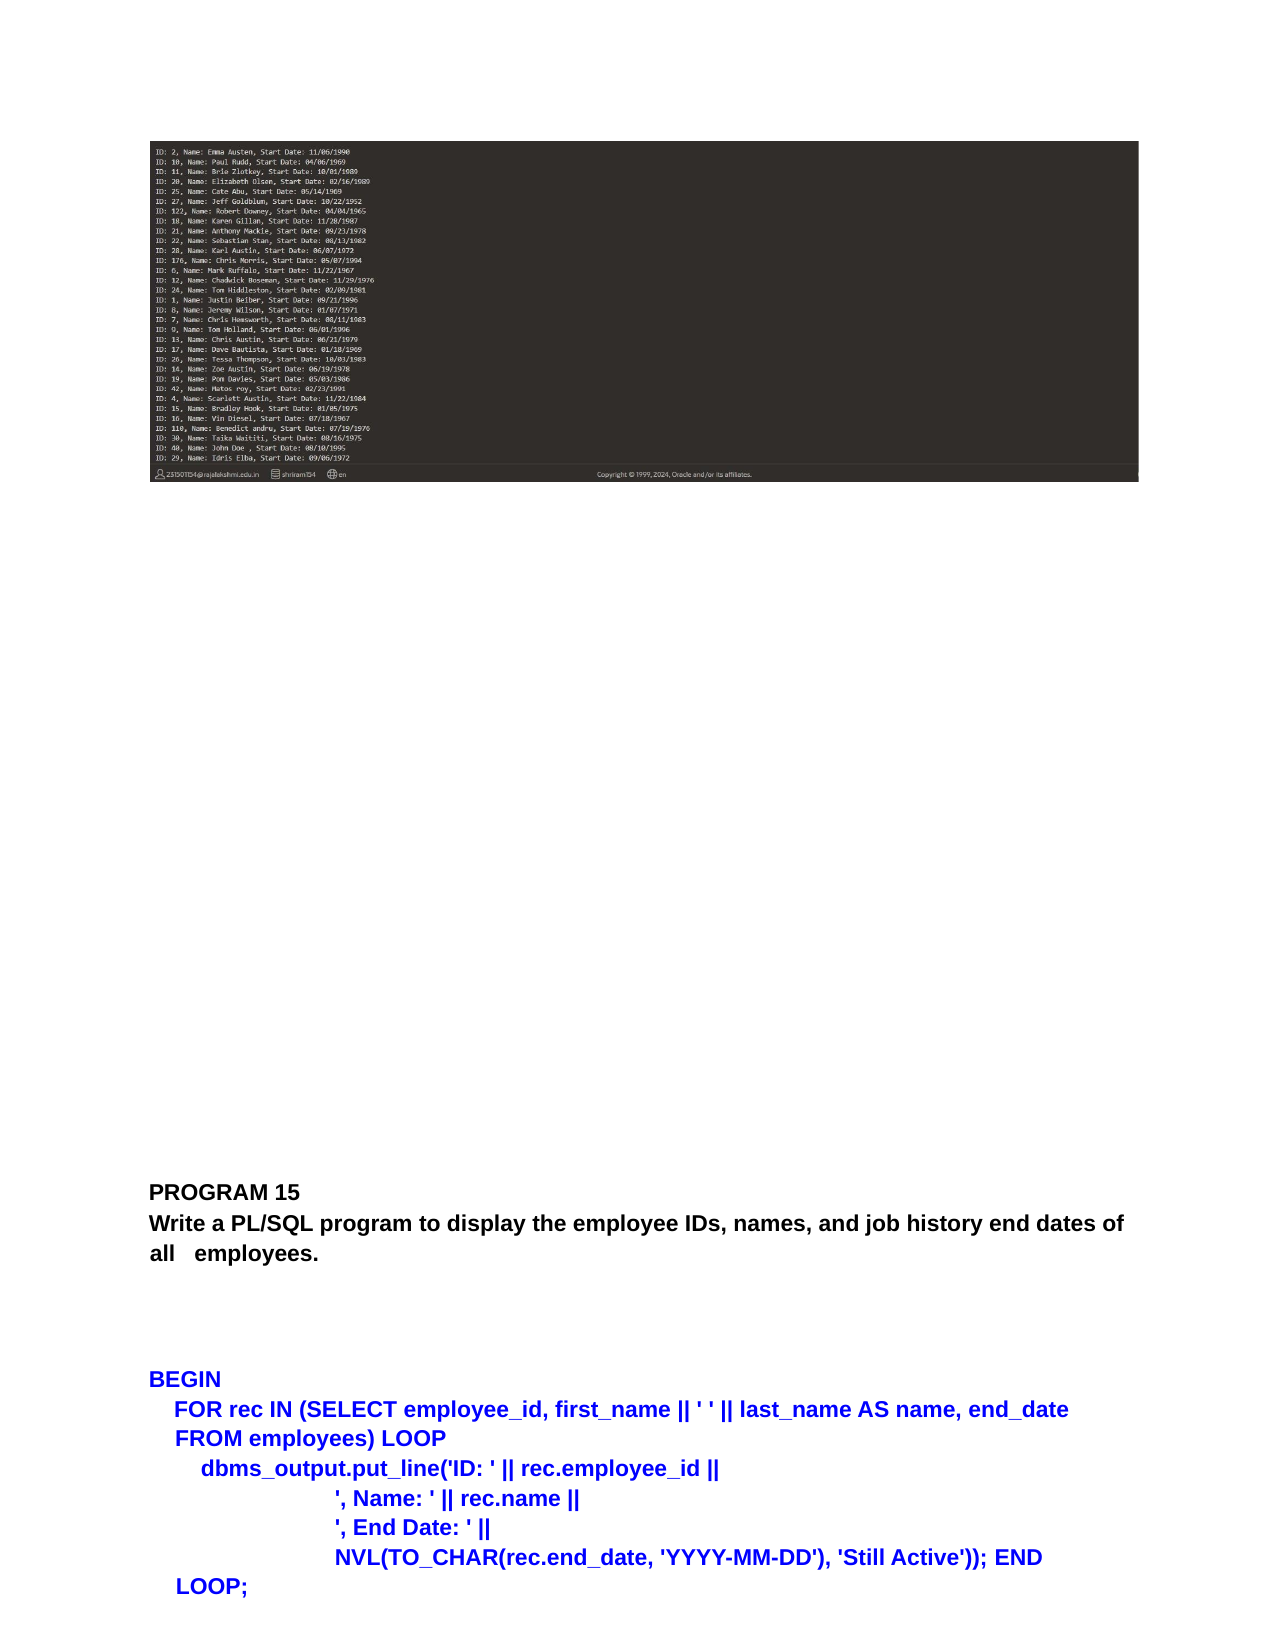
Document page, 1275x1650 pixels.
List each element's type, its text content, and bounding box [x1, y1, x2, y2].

text Write a PL/SQL program to display the employee IDs, names, and job history end dates of all employees. [148, 1210, 1152, 1266]
text dbms_output.put_line('ID: ' || rec.employee_id || [201, 1455, 1135, 1481]
text FOR rec IN (SELECT employee_id, first_name || ' ' || last_name AS name, end_date FROM employees) LOOP [174, 1396, 1070, 1452]
picture [150, 141, 1139, 482]
text ', End Date: ' || [334, 1514, 1135, 1541]
text NVL(TO_CHAR(rec.end_date, 'YYYY-MM-DD'), 'Still Active')); END LOOP; [176, 1544, 1044, 1599]
text ', Name: ' || rec.name || [334, 1484, 1135, 1511]
text BEGIN [148, 1366, 1135, 1393]
text PROGRAM 15 [148, 1179, 1125, 1205]
